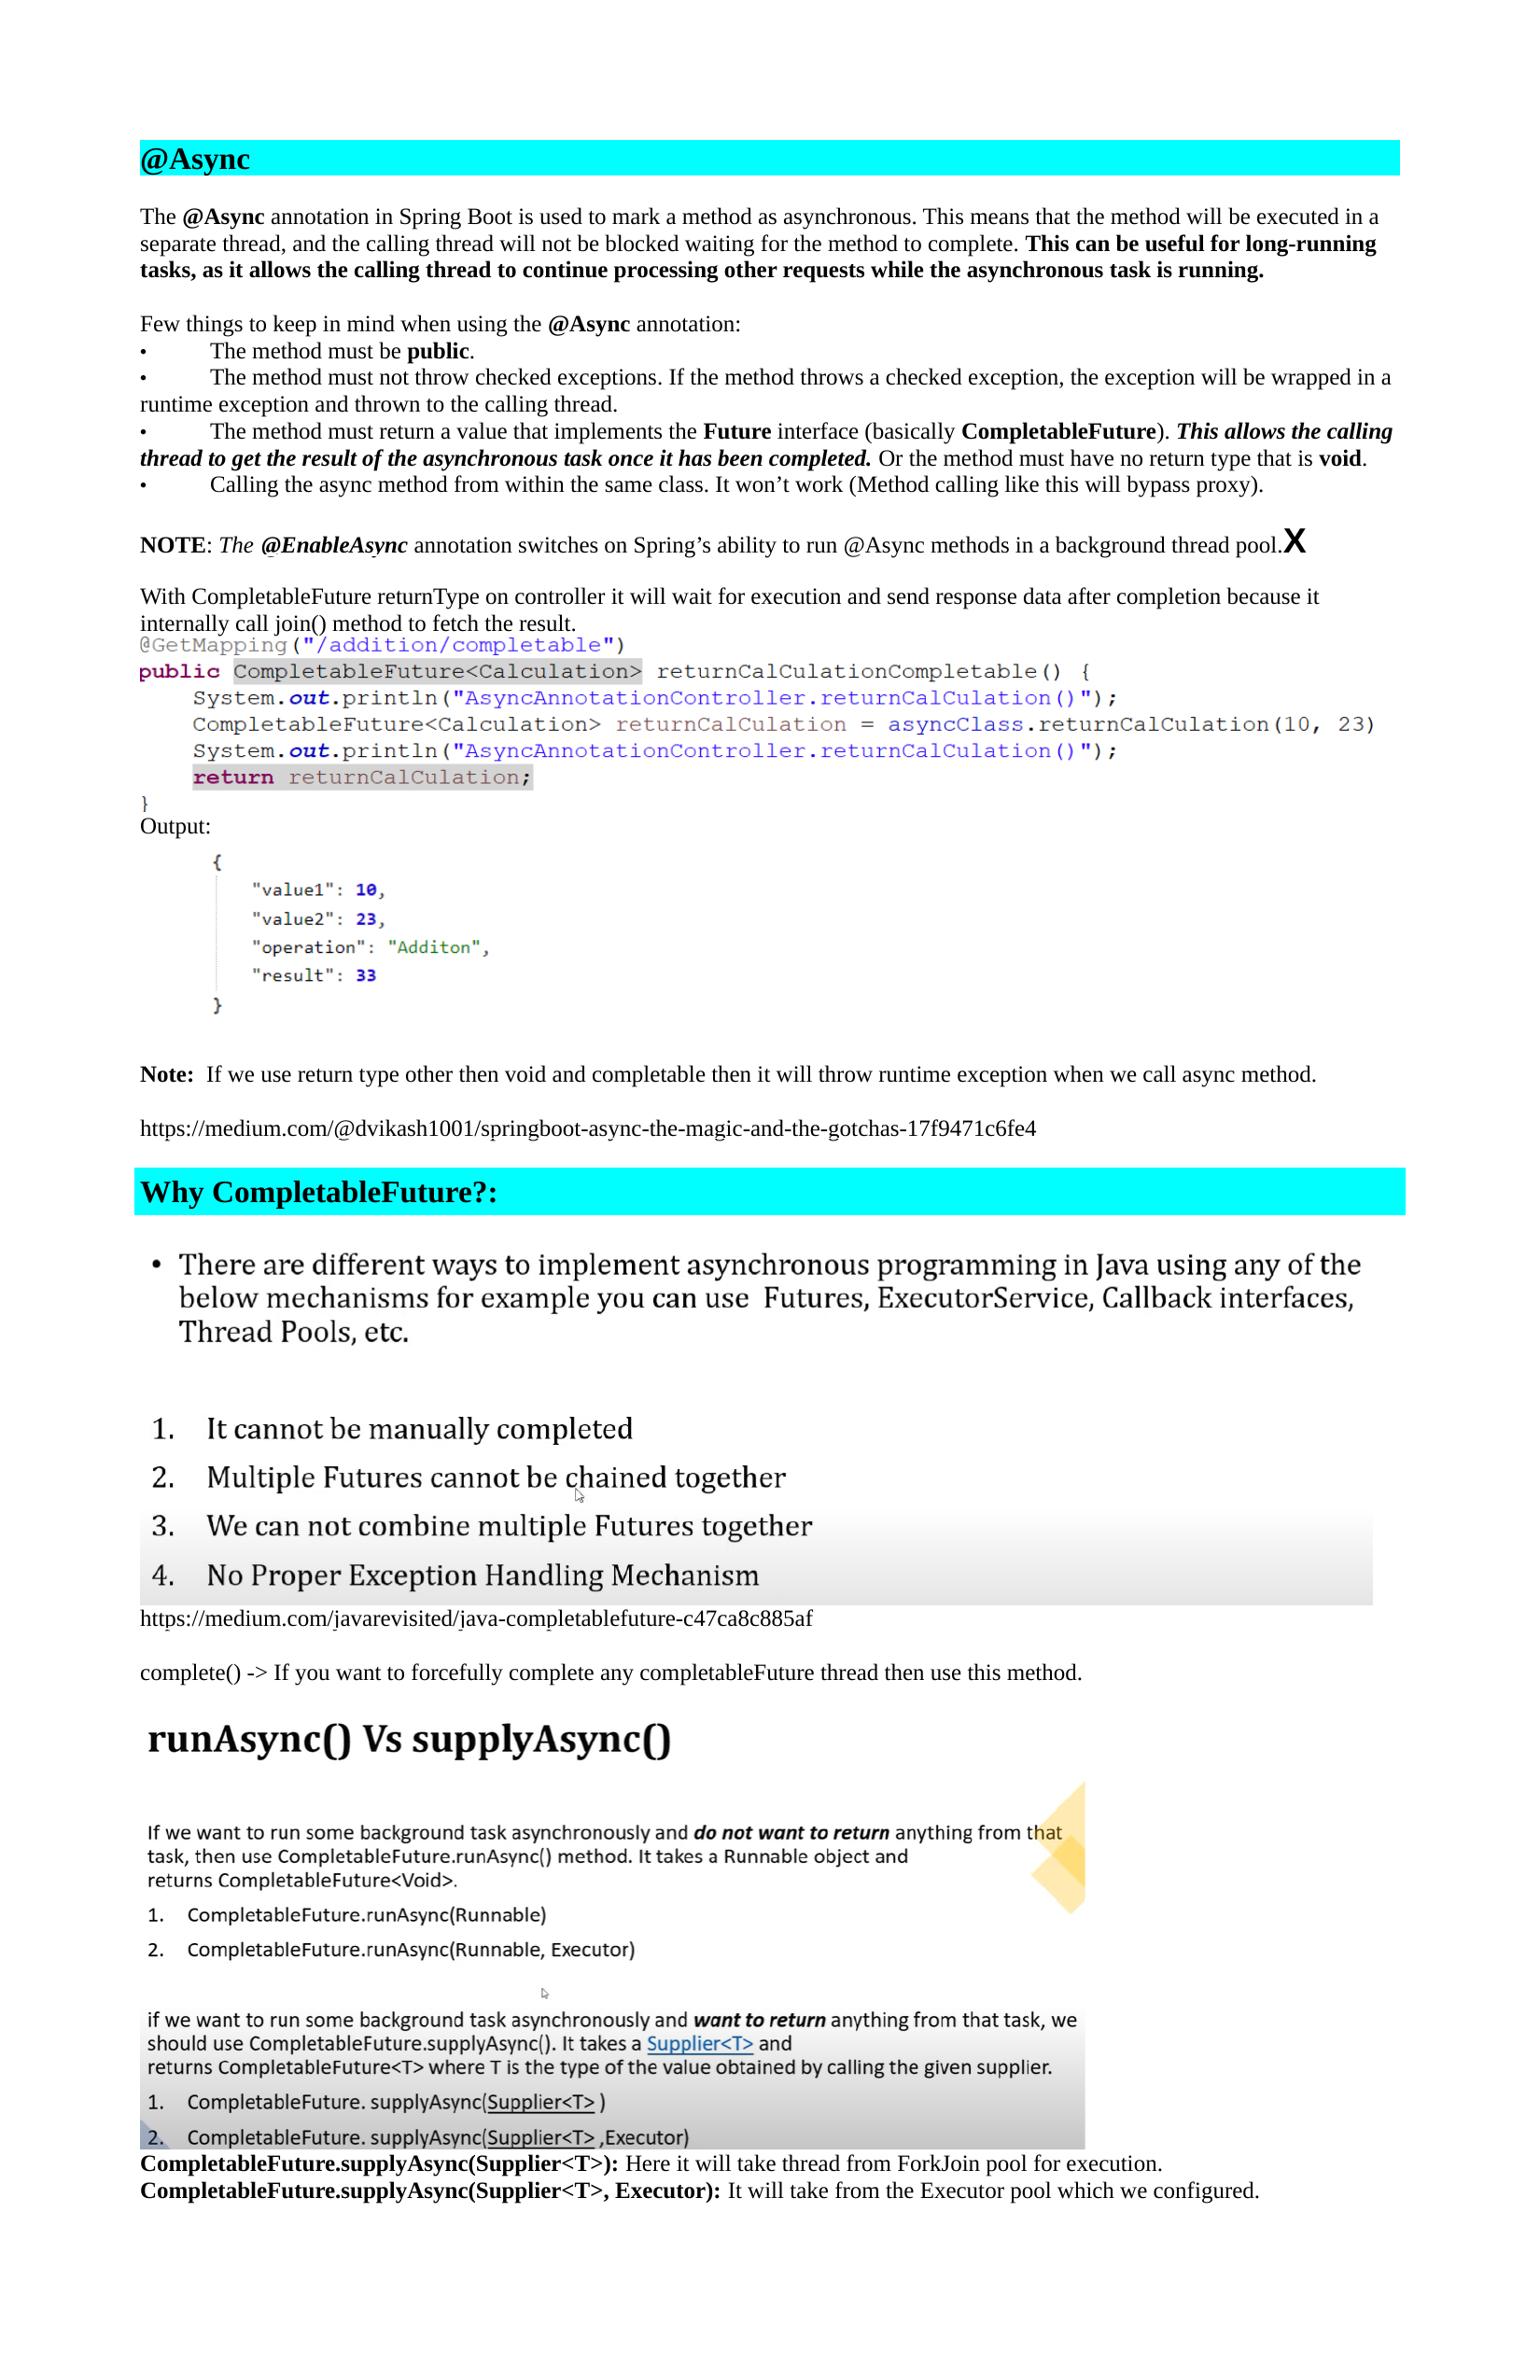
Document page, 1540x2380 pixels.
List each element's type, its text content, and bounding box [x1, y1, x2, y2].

picture [140, 637, 1373, 812]
text The @Async annotation in Spring Boot is used to mark a method as asynchronous. This means that the method will be executed in a separate thread, and the calling thread will not be blocked waiting for the method to complete. This can be useful for long-running tasks, as it allows the calling thread to continue processing other requests while the asynchronous task is running. [140, 203, 1400, 283]
picture [210, 838, 497, 1034]
text Note: If we use return type other then void and completable then it will throw runtime exception when we call async method. [140, 1060, 1400, 1087]
text @Async [140, 140, 1400, 175]
picture [140, 1241, 1373, 1605]
text https://medium.com/javarevisited/java-completablefuture-c47ca8c885af [140, 1604, 1400, 1631]
text Why CompletableFuture?: [134, 1168, 1406, 1215]
text CompletableFuture.supplyAsync(Supplier<T>): Here it will take thread from ForkJoin pool for execution. [140, 2149, 1400, 2177]
text Output: [140, 812, 1400, 839]
picture [140, 1712, 1085, 2149]
text With CompletableFuture returnType on controller it will wait for execution and send response data after completion because it internally call join() method to fetch the result. [140, 582, 1400, 637]
text https://medium.com/@dvikash1001/springboot-async-the-magic-and-the-gotchas-17f9471c6fe4 [140, 1114, 1400, 1141]
text CompletableFuture.supplyAsync(Supplier<T>, Executor): It will take from the Executor pool which we configured. [140, 2177, 1400, 2204]
text complete() -> If you want to forcefully complete any completableFuture thread then use this method. [140, 1659, 1400, 1686]
